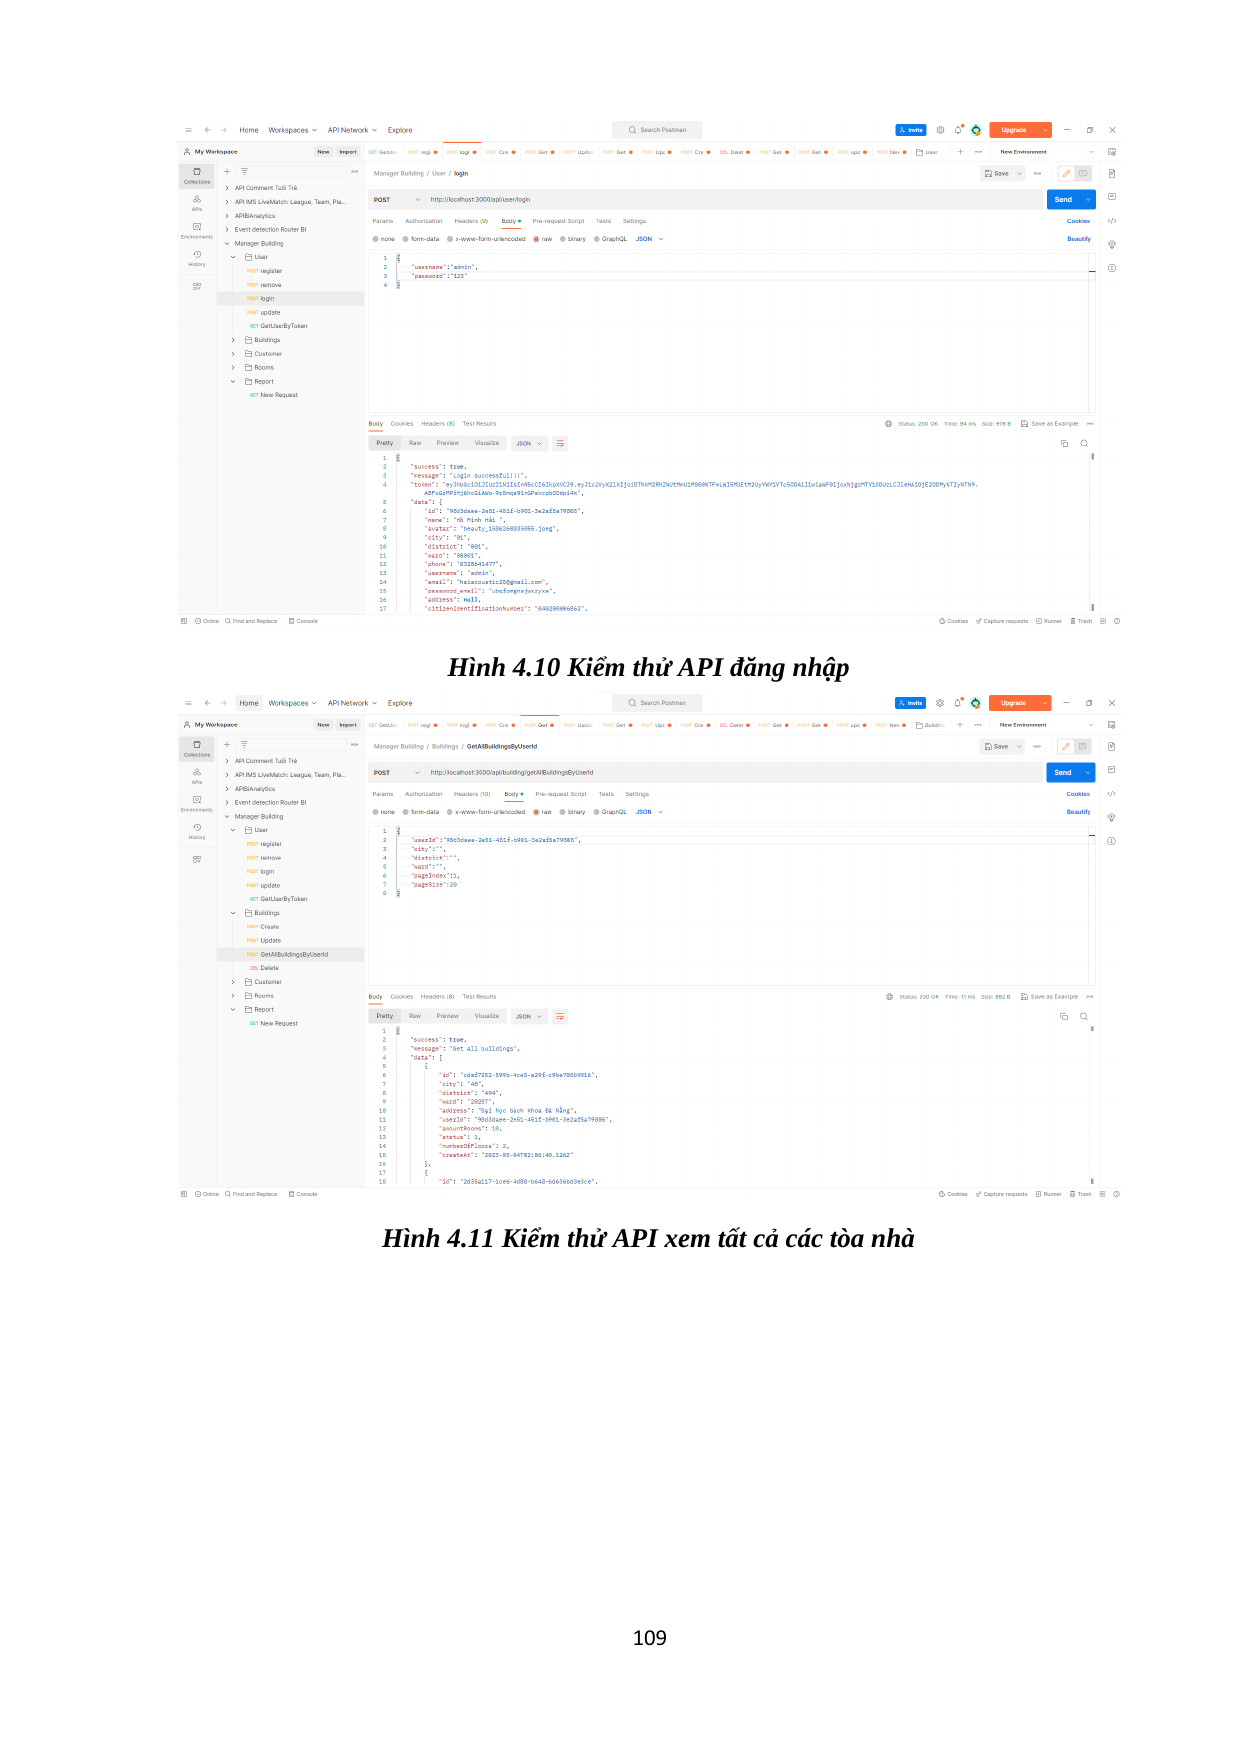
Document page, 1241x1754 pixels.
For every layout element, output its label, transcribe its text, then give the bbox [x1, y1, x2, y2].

picture [177, 118, 1123, 626]
text Hình 4.10 Kiểm thử API đăng nhập [177, 651, 1122, 682]
picture [177, 691, 1123, 1198]
text Hình 4.11 Kiểm thử API xem tất cả các tòa nhà [177, 1222, 1122, 1254]
